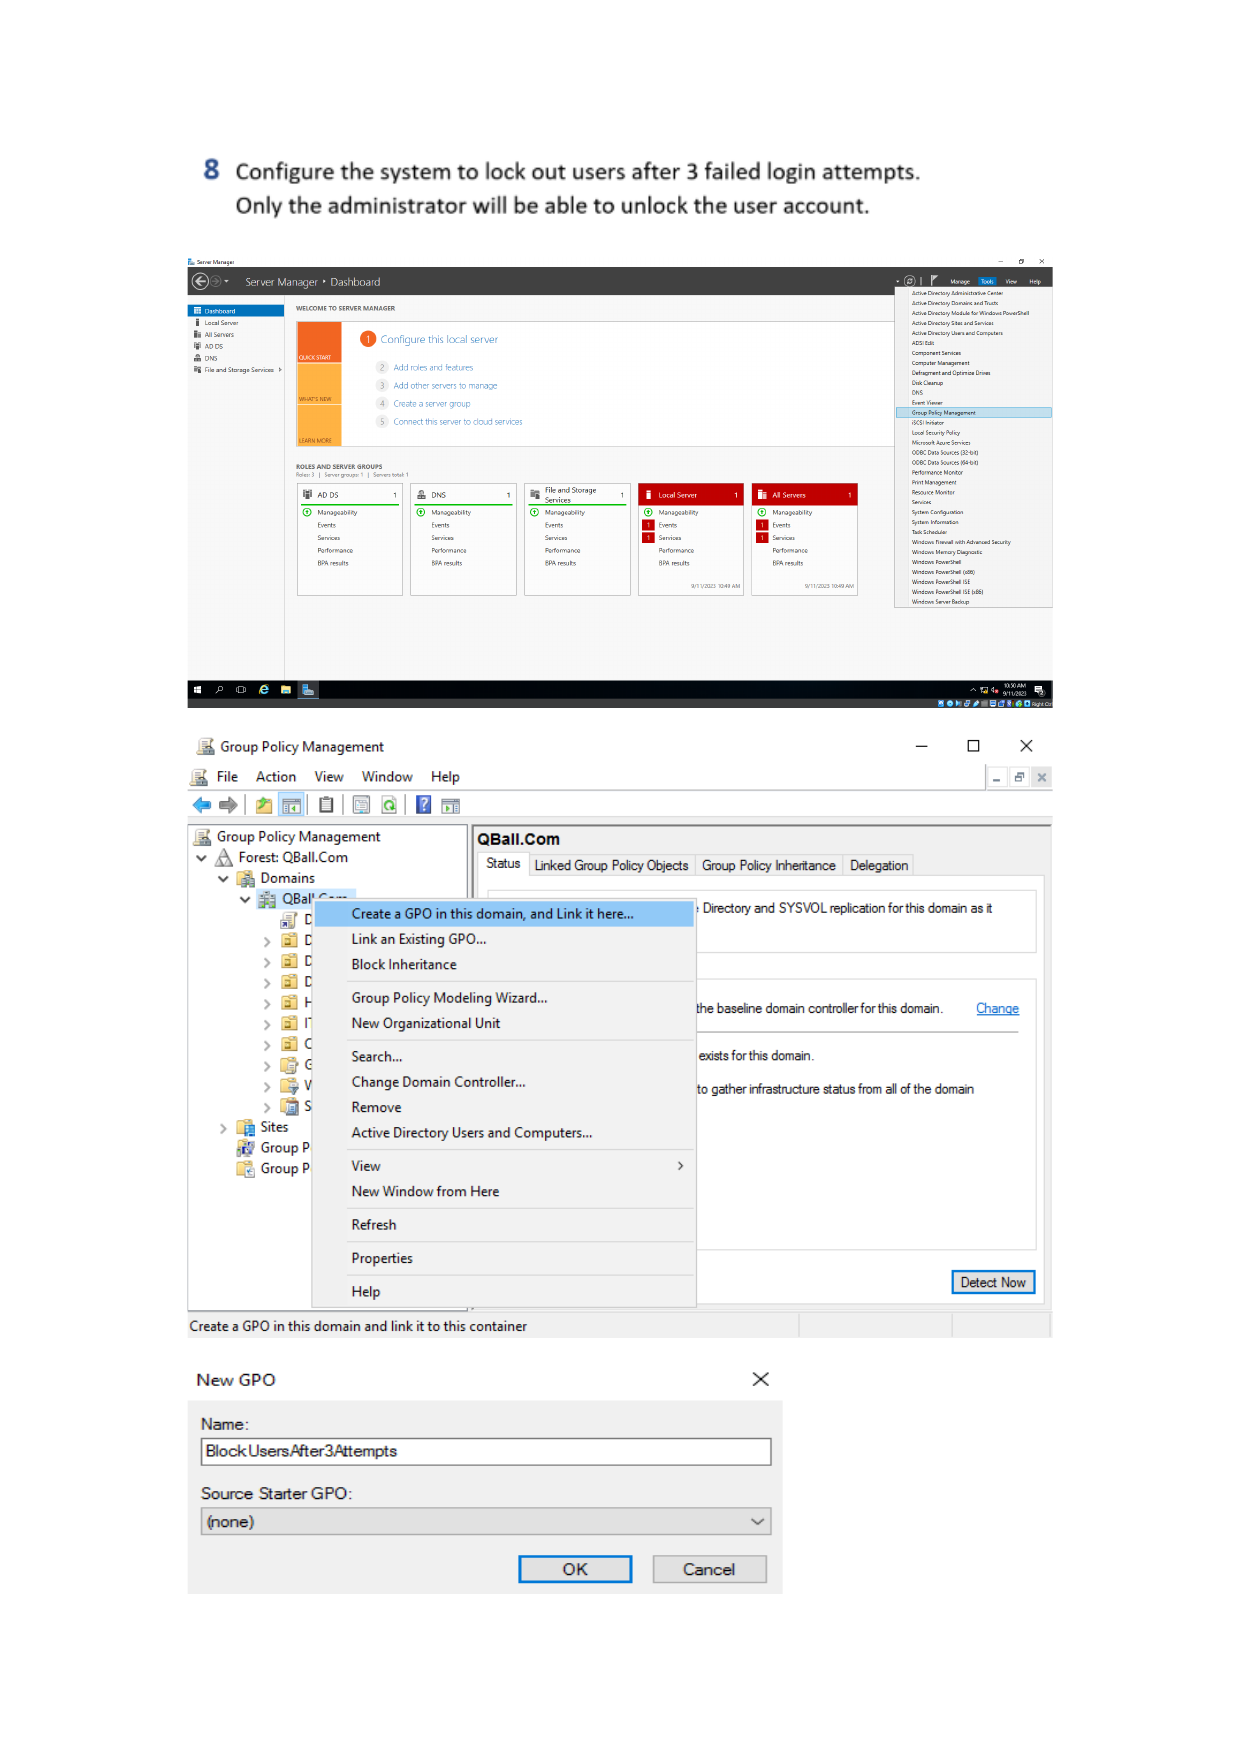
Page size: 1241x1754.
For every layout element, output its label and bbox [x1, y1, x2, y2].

picture [187, 732, 1053, 1338]
picture [187, 1362, 783, 1594]
picture [187, 150, 940, 233]
picture [187, 257, 1053, 708]
